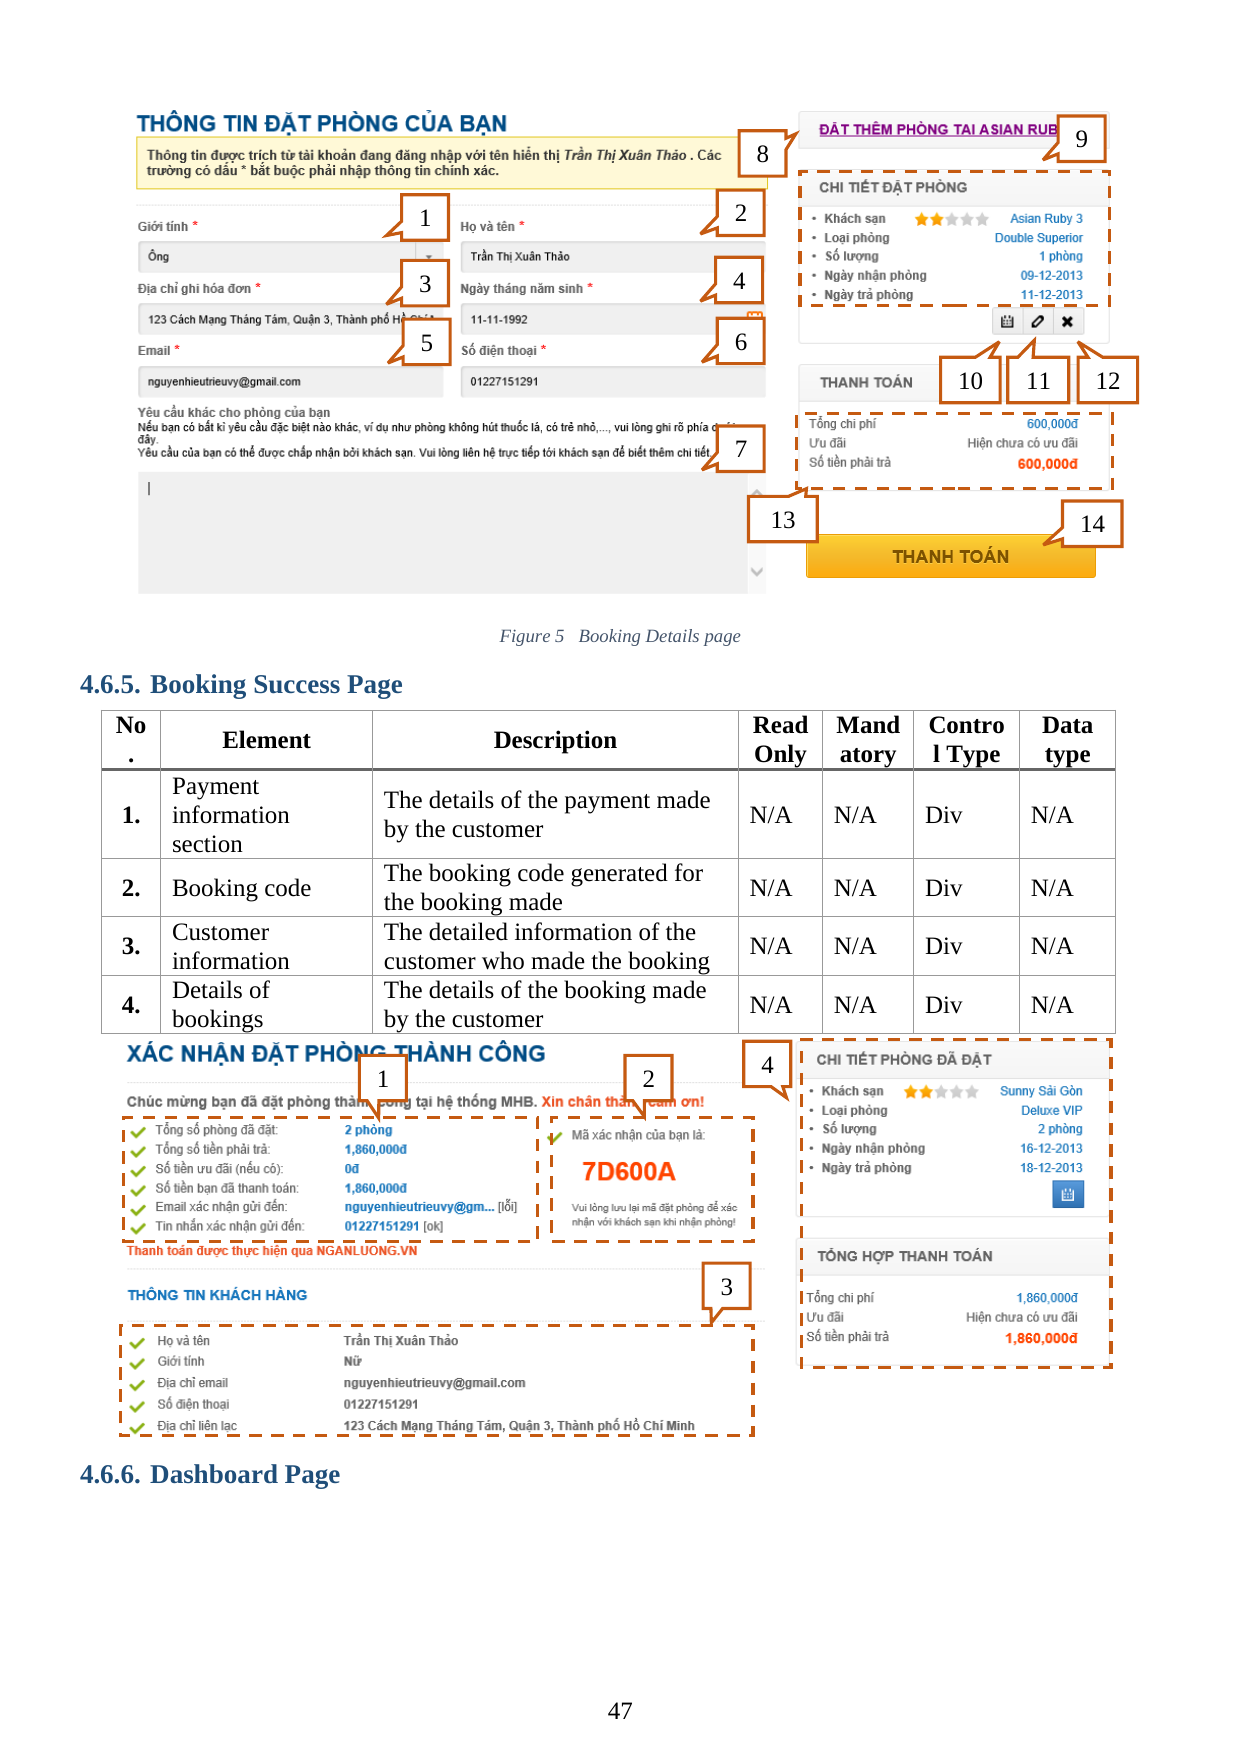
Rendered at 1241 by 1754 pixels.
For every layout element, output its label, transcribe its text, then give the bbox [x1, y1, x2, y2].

table_header Mandatory [823, 711, 913, 768]
table_cell 4. [102, 976, 160, 1033]
table_cell Div [914, 917, 1019, 974]
table_header Control Type [914, 711, 1019, 768]
subtitle Booking Success Page [141, 668, 1128, 699]
text Figure 5 Booking Details page [112, 625, 1128, 647]
table_cell N/A [1020, 976, 1115, 1033]
table_cell 3. [102, 917, 160, 974]
table_cell N/A [1020, 859, 1115, 916]
table_cell N/A [739, 859, 822, 916]
table_cell 2. [102, 859, 160, 916]
table_header Element [161, 711, 372, 768]
table_cell Customer information [161, 917, 372, 974]
table_cell Payment information section [161, 771, 372, 857]
table_cell The details of the payment made by the customer [373, 771, 738, 857]
table_cell N/A [739, 976, 822, 1033]
table_cell N/A [823, 917, 913, 974]
table_header Read Only [739, 711, 822, 768]
table_cell N/A [823, 771, 913, 857]
table_cell Div [914, 859, 1019, 916]
table_cell Booking code [161, 859, 372, 916]
table_cell N/A [739, 917, 822, 974]
subtitle Dashboard Page [141, 1458, 1128, 1489]
table_cell N/A [823, 859, 913, 916]
table_cell Details of bookings [161, 976, 372, 1033]
table_cell The detailed information of the customer who made the booking [373, 917, 738, 974]
table_header No. [102, 711, 160, 768]
table_cell N/A [823, 976, 913, 1033]
table_cell Div [914, 771, 1019, 857]
table_header Data type [1020, 711, 1115, 768]
table_cell N/A [1020, 917, 1115, 974]
table_cell N/A [1020, 771, 1115, 857]
table_cell The booking code generated for the booking made [373, 859, 738, 916]
table_cell The details of the booking made by the customer [373, 976, 738, 1033]
table_cell 1. [102, 771, 160, 857]
table_cell Div [914, 976, 1019, 1033]
table_cell N/A [739, 771, 822, 857]
table_header Description [373, 711, 738, 768]
